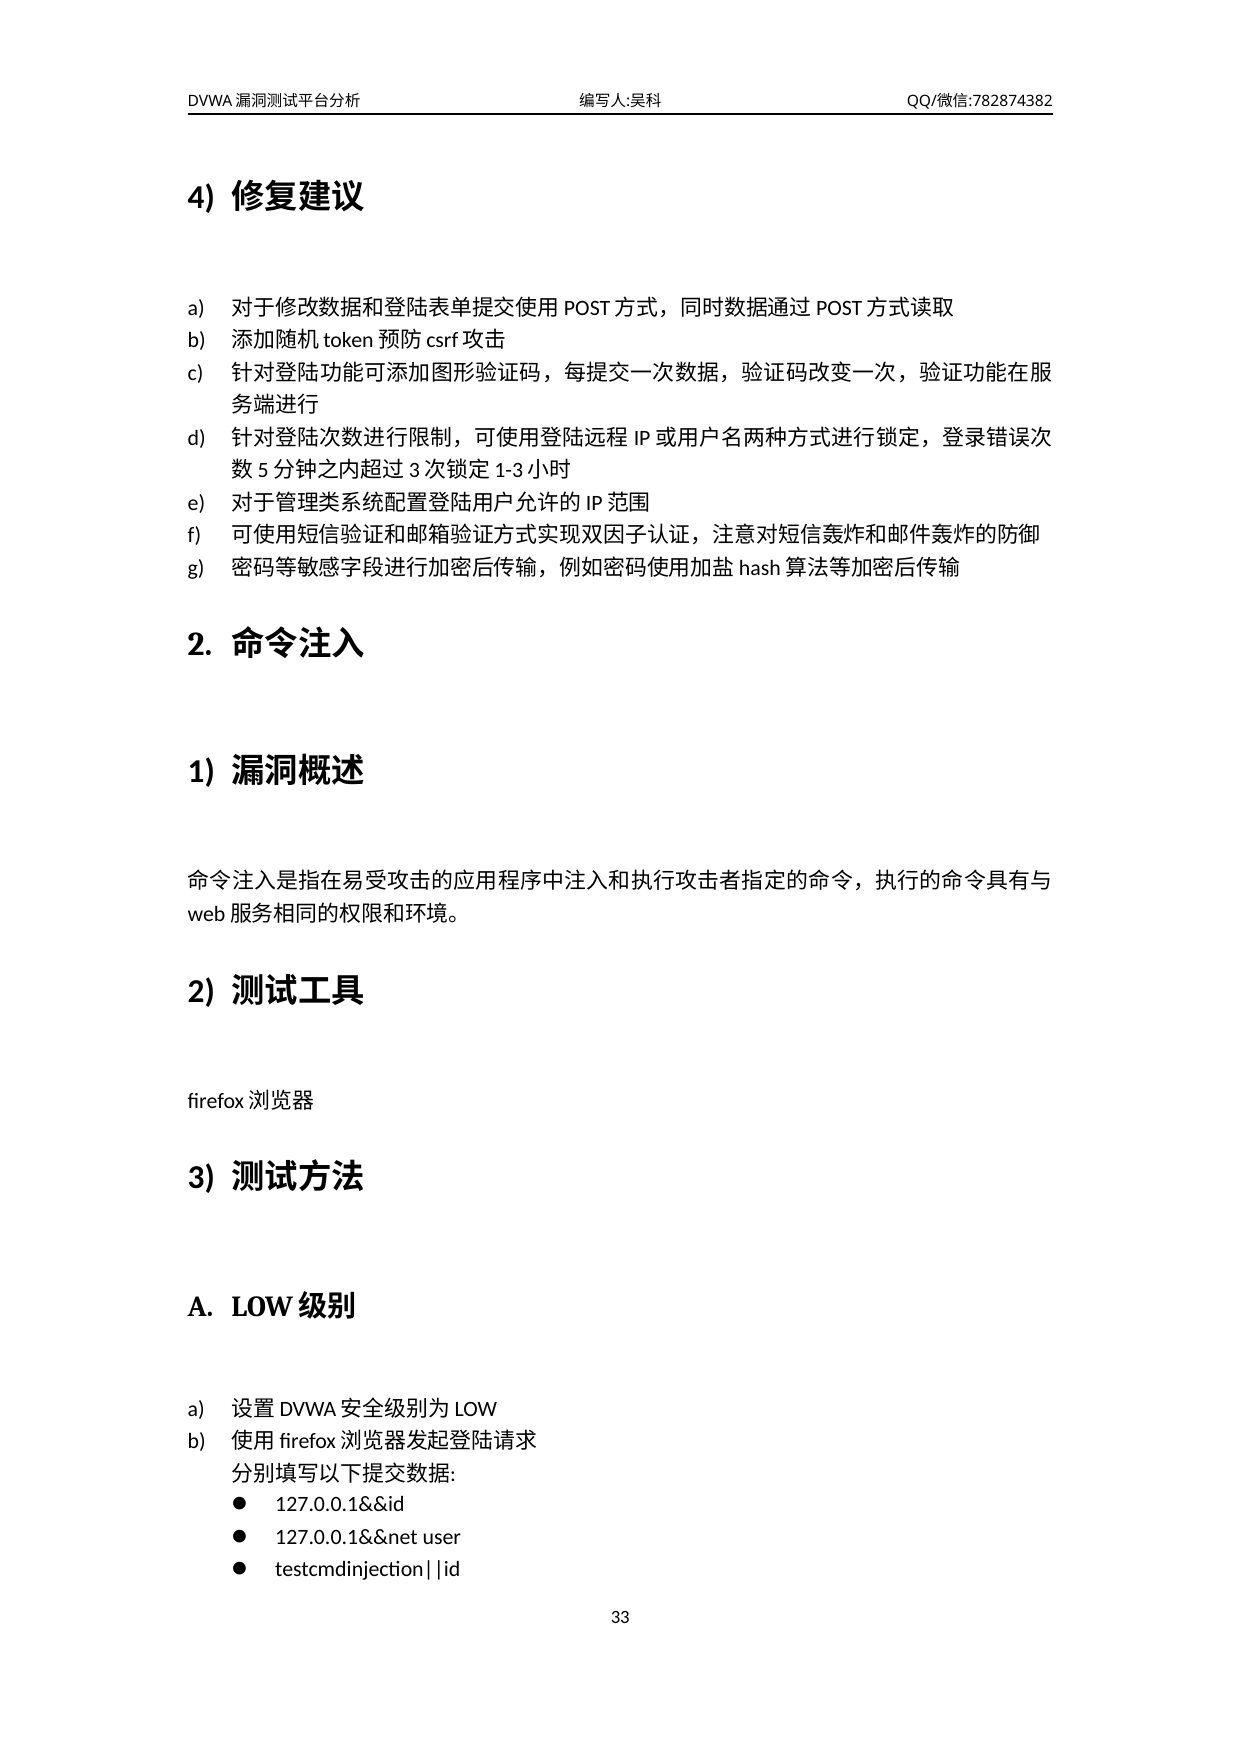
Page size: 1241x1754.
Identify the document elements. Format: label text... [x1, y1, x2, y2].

list 对于管理类系统配置登陆用户允许的IP范围 [187, 484, 1053, 517]
list 密码等敏感字段进行加密后传输，例如密码使用加盐hash算法等加密后传输 [187, 549, 1053, 582]
subtitle LOW级别 [187, 1271, 1053, 1336]
subtitle 命令注入 [187, 609, 1053, 674]
subtitle 测试工具 [187, 955, 1053, 1020]
list 使用firefox浏览器发起登陆请求 [187, 1423, 1053, 1455]
list 针对登陆功能可添加图形验证码，每提交一次数据，验证码改变一次，验证功能在服务端进行 [187, 354, 1053, 419]
list 对于修改数据和登陆表单提交使用POST方式，同时数据通过POST方式读取 [187, 289, 1053, 322]
subtitle 修复建议 [187, 162, 1053, 227]
list 针对登陆次数进行限制，可使用登陆远程IP或用户名两种方式进行锁定，登录错误次数5分钟之内超过3次锁定1-3小时 [187, 419, 1053, 484]
list 设置DVWA安全级别为LOW [187, 1390, 1053, 1423]
subtitle 测试方法 [187, 1142, 1053, 1207]
text 命令注入是指在易受攻击的应用程序中注入和执行攻击者指定的命令，执行的命令具有与web服务相同的权限和环境。 [187, 863, 1053, 928]
list 添加随机token预防csrf攻击 [187, 322, 1053, 354]
list 127.0.0.1&&id [231, 1488, 1053, 1520]
subtitle 漏洞概述 [187, 736, 1053, 801]
list 127.0.0.1&&net user [231, 1520, 1053, 1553]
list 分别填写以下提交数据: [231, 1455, 1053, 1488]
list 可使用短信验证和邮箱验证方式实现双因子认证，注意对短信轰炸和邮件轰炸的防御 [187, 517, 1053, 549]
list testcmdinjection||id [231, 1553, 1053, 1585]
text firefox浏览器 [187, 1082, 1053, 1115]
